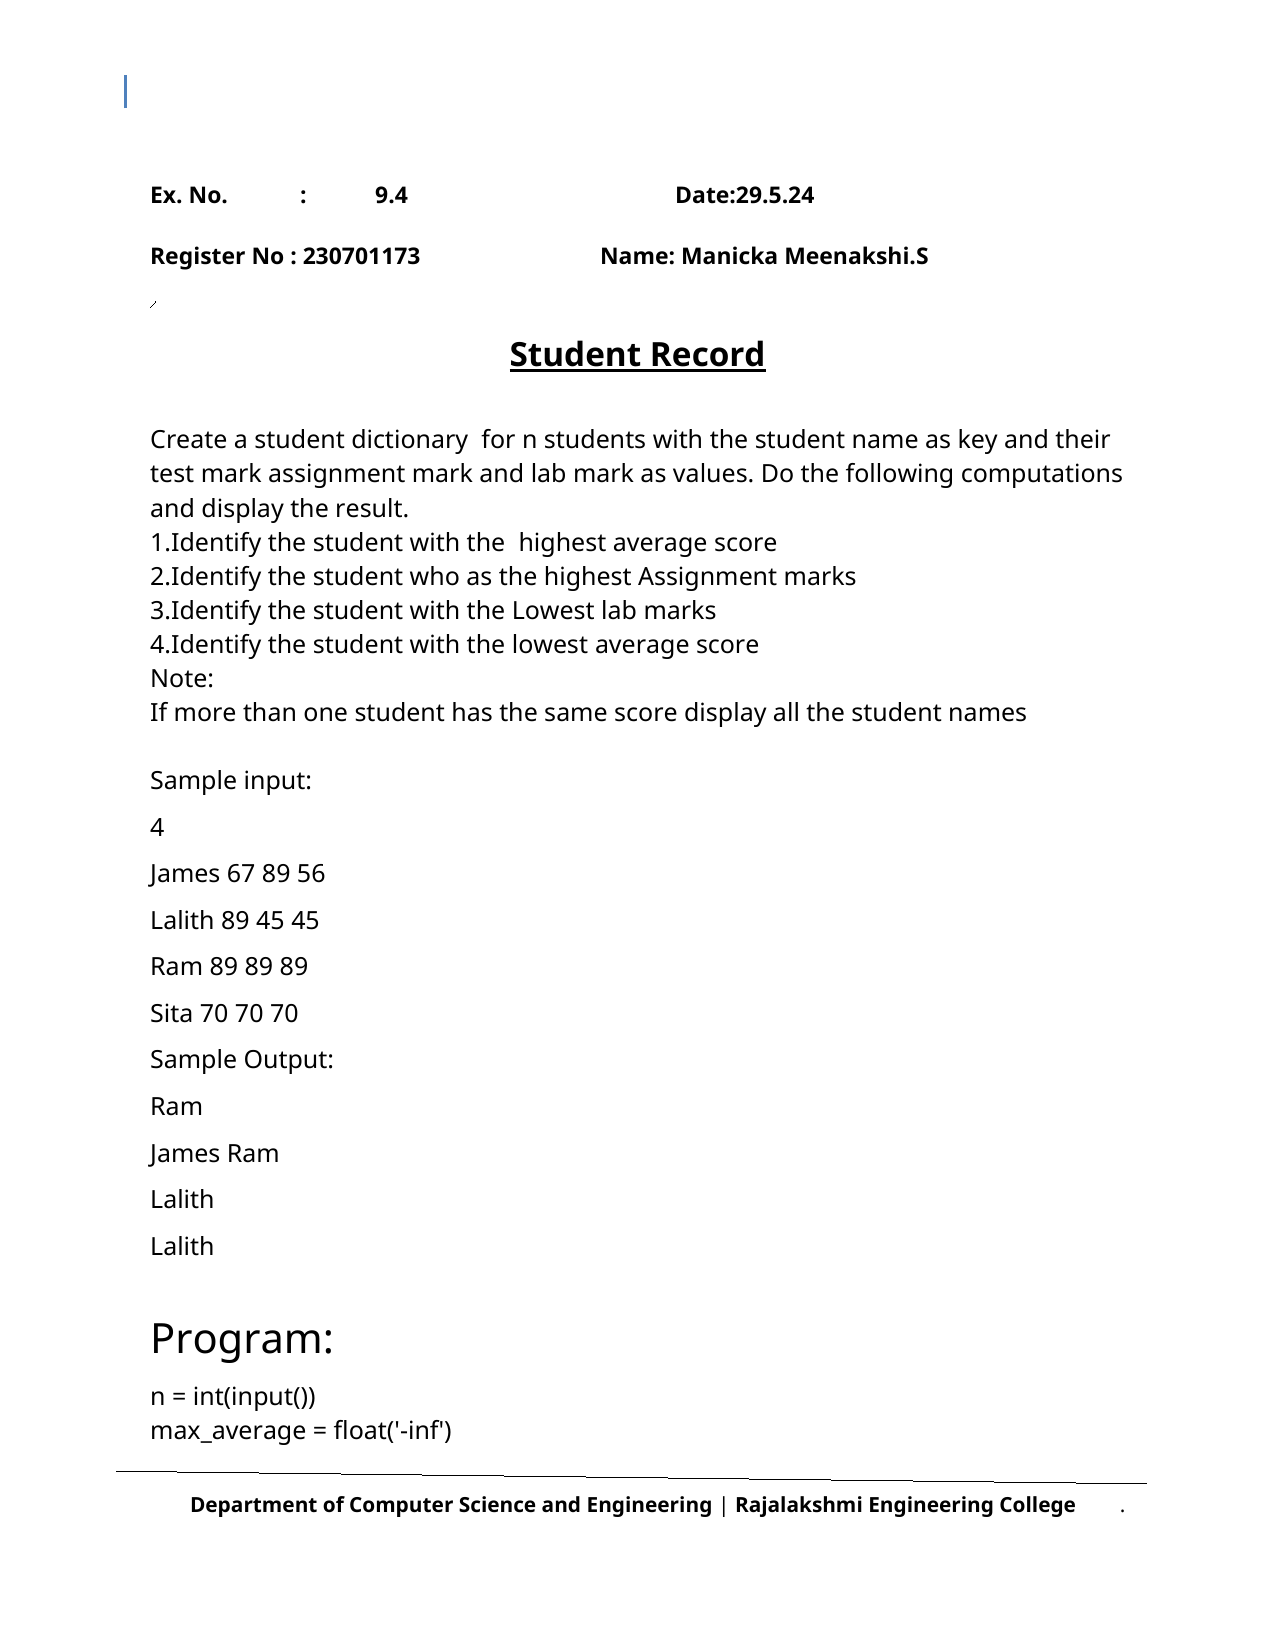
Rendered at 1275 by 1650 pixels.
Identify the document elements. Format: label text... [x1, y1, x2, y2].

text Lalith 89 45 45 [150, 902, 1125, 936]
text Sample input: [150, 763, 1125, 797]
text Student Record [150, 331, 1125, 377]
text Lalith [150, 1228, 1125, 1262]
text James 67 89 56 [150, 856, 1125, 890]
text Ex. No. : 9.4 Date:29.5.24 [150, 179, 1125, 210]
text Ram 89 89 89 [150, 949, 1125, 983]
text 4 [150, 809, 1125, 843]
text Create a student dictionary for n students with the student name as key and their test mark assignment mark and lab mark as values. Do the following computations and display the result. [150, 422, 1125, 524]
text 3.Identify the student with the Lowest lab marks [150, 592, 1125, 626]
text James Ram [150, 1135, 1125, 1169]
text If more than one student has the same score display all the student names [150, 694, 1125, 729]
text Note: [150, 661, 1125, 694]
text 1.Identify the student with the highest average score [150, 524, 1125, 558]
text Sample Output: [150, 1042, 1125, 1076]
text Sita 70 70 70 [150, 996, 1125, 1029]
text Lalith [150, 1182, 1125, 1216]
text max_average = float('-inf') [150, 1412, 1125, 1446]
text n = int(input()) [150, 1378, 1125, 1412]
text Ram [150, 1089, 1125, 1123]
text Program: [150, 1309, 1125, 1366]
text Register No : 230701173 Name: Manicka Meenakshi.S [150, 239, 1125, 271]
text 2.Identify the student who as the highest Assignment marks [150, 558, 1125, 592]
text 4.Identify the student with the lowest average score [150, 626, 1125, 661]
